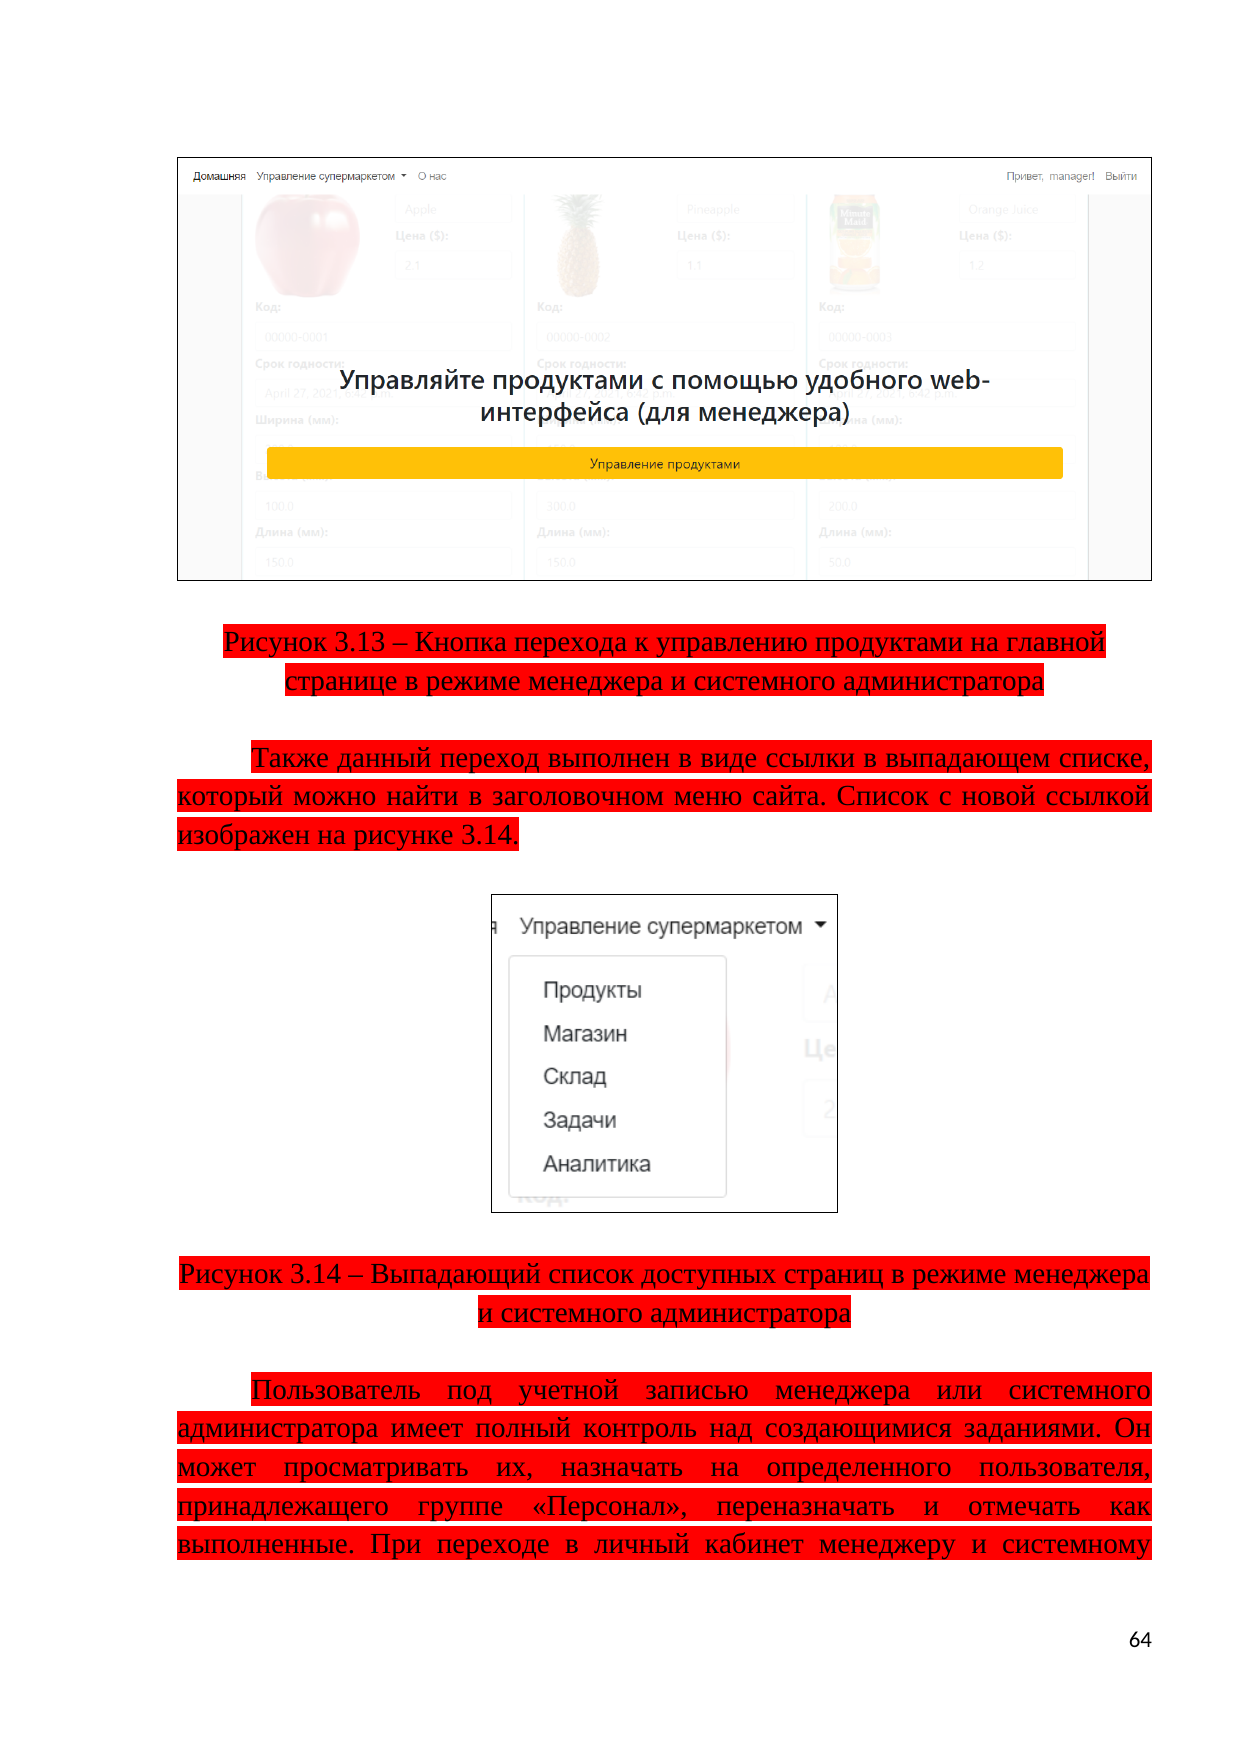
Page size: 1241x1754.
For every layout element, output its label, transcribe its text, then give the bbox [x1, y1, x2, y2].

picture [178, 158, 1151, 580]
picture [492, 895, 837, 1212]
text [177, 1372, 1152, 1411]
text Также данный переход выполнен в виде ссылки в выпадающем списке, который можно найти в заголовочном меню сайта. Список с новой ссылкой изображен на рисунке 3.14. [177, 812, 1152, 851]
text Рисунок 3.14 – Выпадающий список доступных страниц в режиме менеджера и системного администратора [177, 1256, 1152, 1328]
text Также данный переход выполнен в виде ссылки в выпадающем списке, который можно найти в заголовочном меню сайта. Список с новой ссылкой изображен на рисунке 3.14. [177, 740, 1152, 779]
text Рисунок 3.13 – Кнопка перехода к управлению продуктами на главной странице в режиме менеджера и системного администратора [177, 624, 1152, 696]
